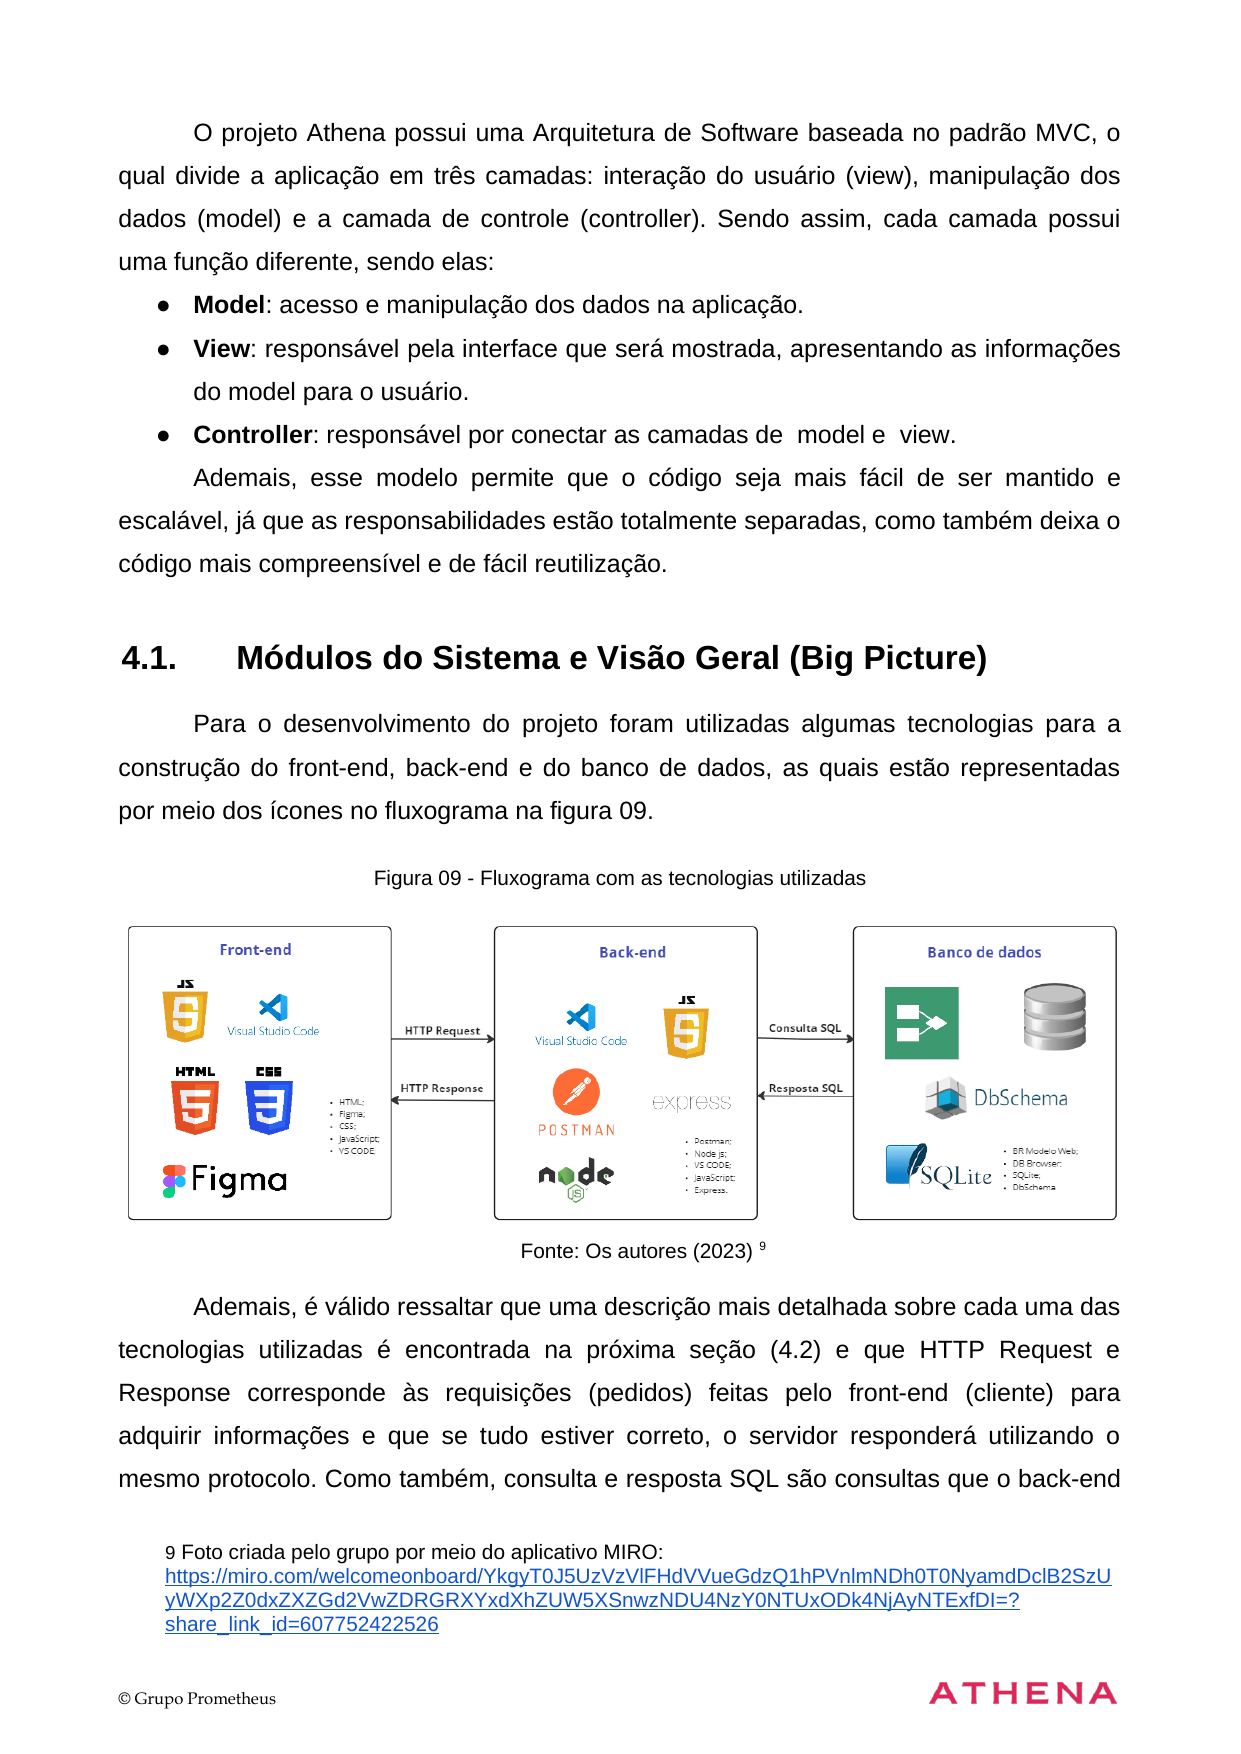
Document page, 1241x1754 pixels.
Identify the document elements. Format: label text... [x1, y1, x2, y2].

text Ademais, esse modelo permite que o código seja mais fácil de ser mantido e escalável, já que as responsabilidades estão totalmente separadas, como também deixa o código mais compreensível e de fácil reutilização. [118, 463, 1122, 578]
list Controller: responsável por conectar as camadas de model e view. [156, 420, 1122, 449]
text Figura 09 - Fluxograma com as tecnologias utilizadas [118, 866, 1122, 890]
picture [922, 1672, 1123, 1719]
text Fonte: Os autores (2023) [118, 1239, 1122, 1263]
list View: responsável pela interface que será mostrada, apresentando as informações do model para o usuário. [156, 334, 1122, 406]
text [118, 1292, 1122, 1493]
picture [118, 917, 1123, 1236]
list Model: acesso e manipulação dos dados na aplicação. [156, 291, 1122, 319]
text Para o desenvolvimento do projeto foram utilizadas algumas tecnologias para a construção do front-end, back-end e do banco de dados, as quais estão representadas por meio dos ícones no fluxograma na figura 09. [118, 709, 1122, 824]
subtitle Módulos do Sistema e Visão Geral (Big Picture) [177, 638, 1122, 676]
text O projeto Athena possui uma Arquitetura de Software baseada no padrão MVC, o qual divide a aplicação em três camadas: interação do usuário (view), manipulação dos dados (model) e a camada de controle (controller). Sendo assim, cada camada possui uma função diferente, sendo elas: [118, 118, 1122, 276]
